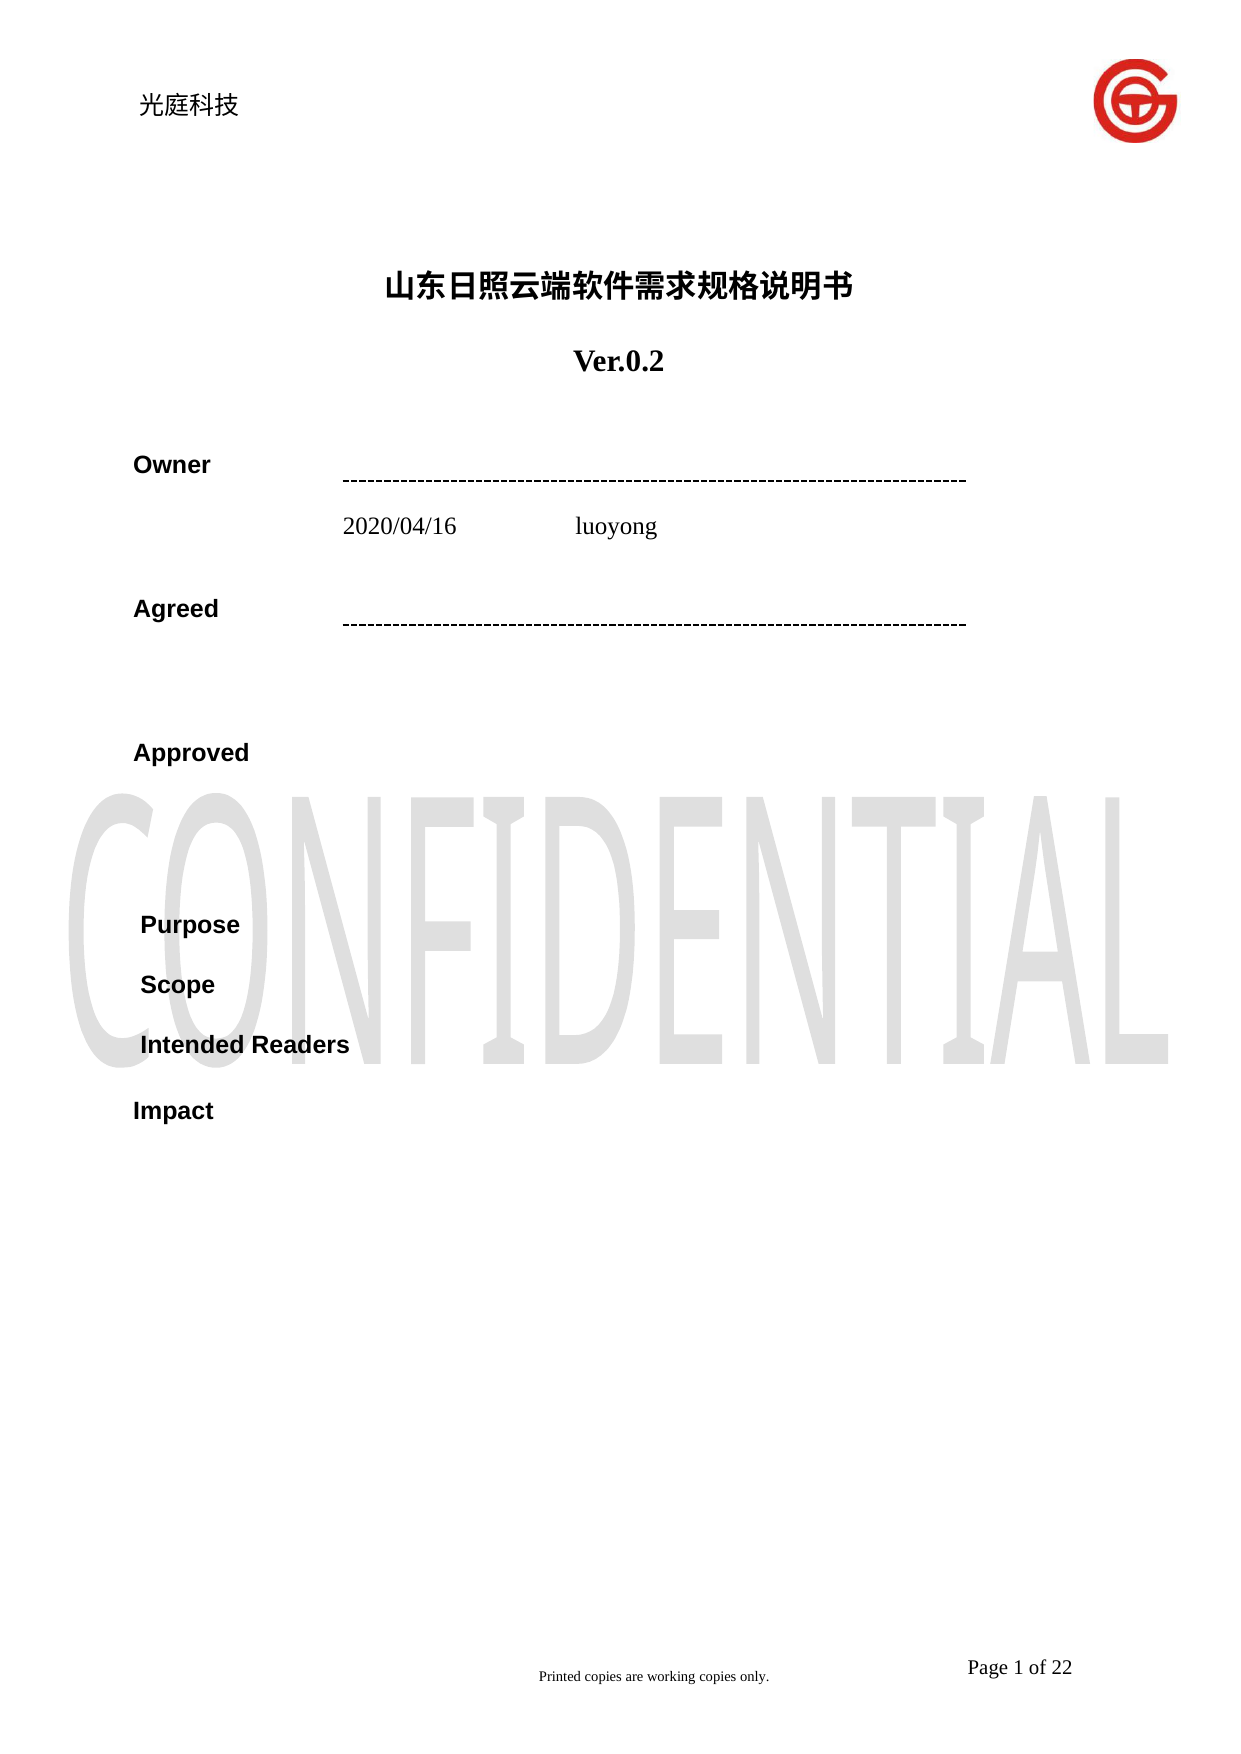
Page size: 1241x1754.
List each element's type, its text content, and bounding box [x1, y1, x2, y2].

text Owner [133, 450, 1104, 479]
text Approved [133, 738, 1104, 767]
text Agreed [133, 594, 1104, 623]
table_cell [369, 970, 1107, 1030]
table_cell Intended Readers [133, 1030, 369, 1067]
table_cell Scope [133, 970, 369, 1030]
table_header [369, 910, 1107, 970]
text 山东日照云端软件需求规格说明书 [133, 261, 1104, 307]
picture [1093, 59, 1181, 143]
table_cell [369, 1030, 1107, 1067]
text Impact [133, 1096, 1104, 1125]
text Ver.0.2 [133, 342, 1104, 378]
table_header Purpose [133, 910, 369, 970]
text 2020/04/16 luoyong [343, 497, 967, 540]
